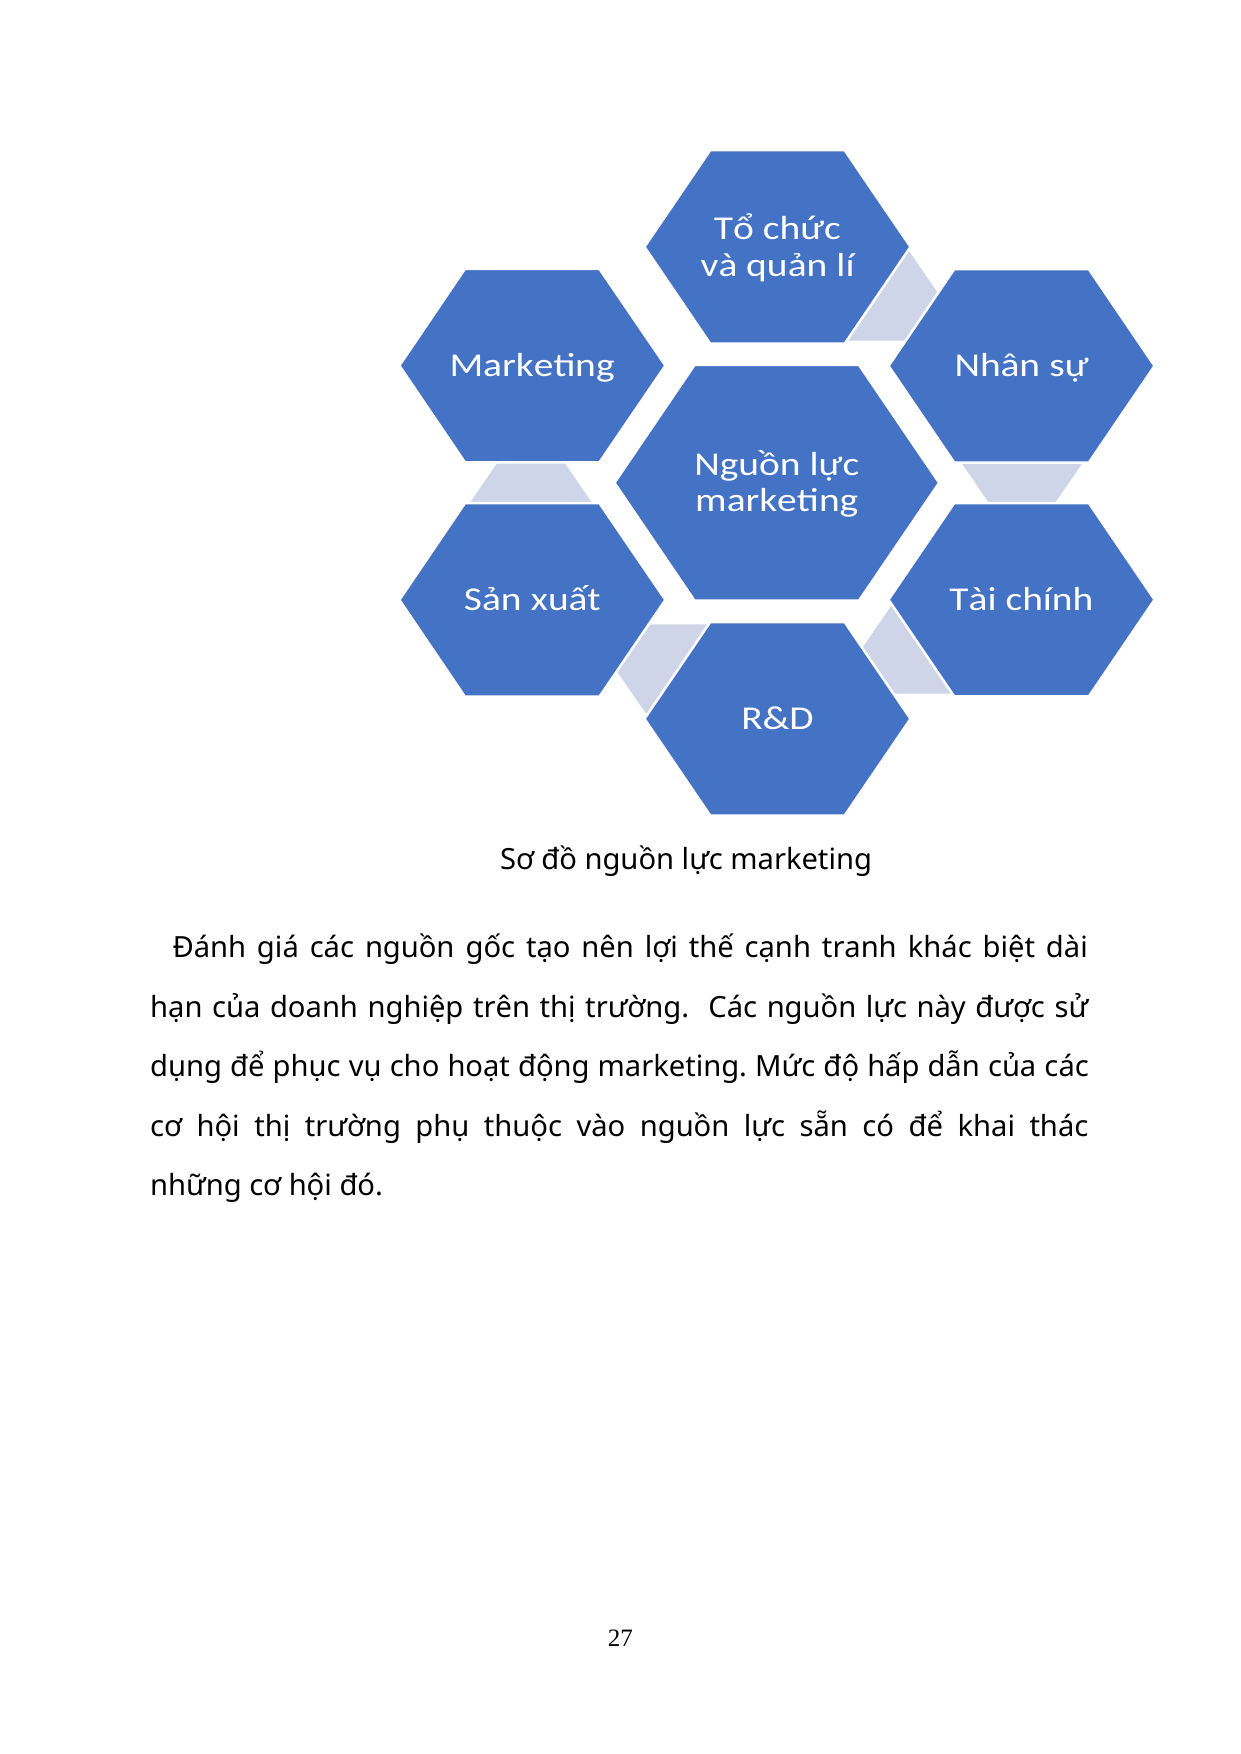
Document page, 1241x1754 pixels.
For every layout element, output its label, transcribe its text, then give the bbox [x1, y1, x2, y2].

text Đánh giá các nguồn gốc tạo nên lợi thế cạnh tranh khác biệt dài hạn của doanh nghiệp trên thị trường. Các nguồn lực này được sử dụng để phục vụ cho hoạt động marketing. Mức độ hấp dẫn của các cơ hội thị trường phụ thuộc vào nguồn lực sẵn có để khai thác những cơ hội đó. [150, 927, 1090, 1204]
text Sơ đồ nguồn lực marketing [225, 150, 1147, 878]
